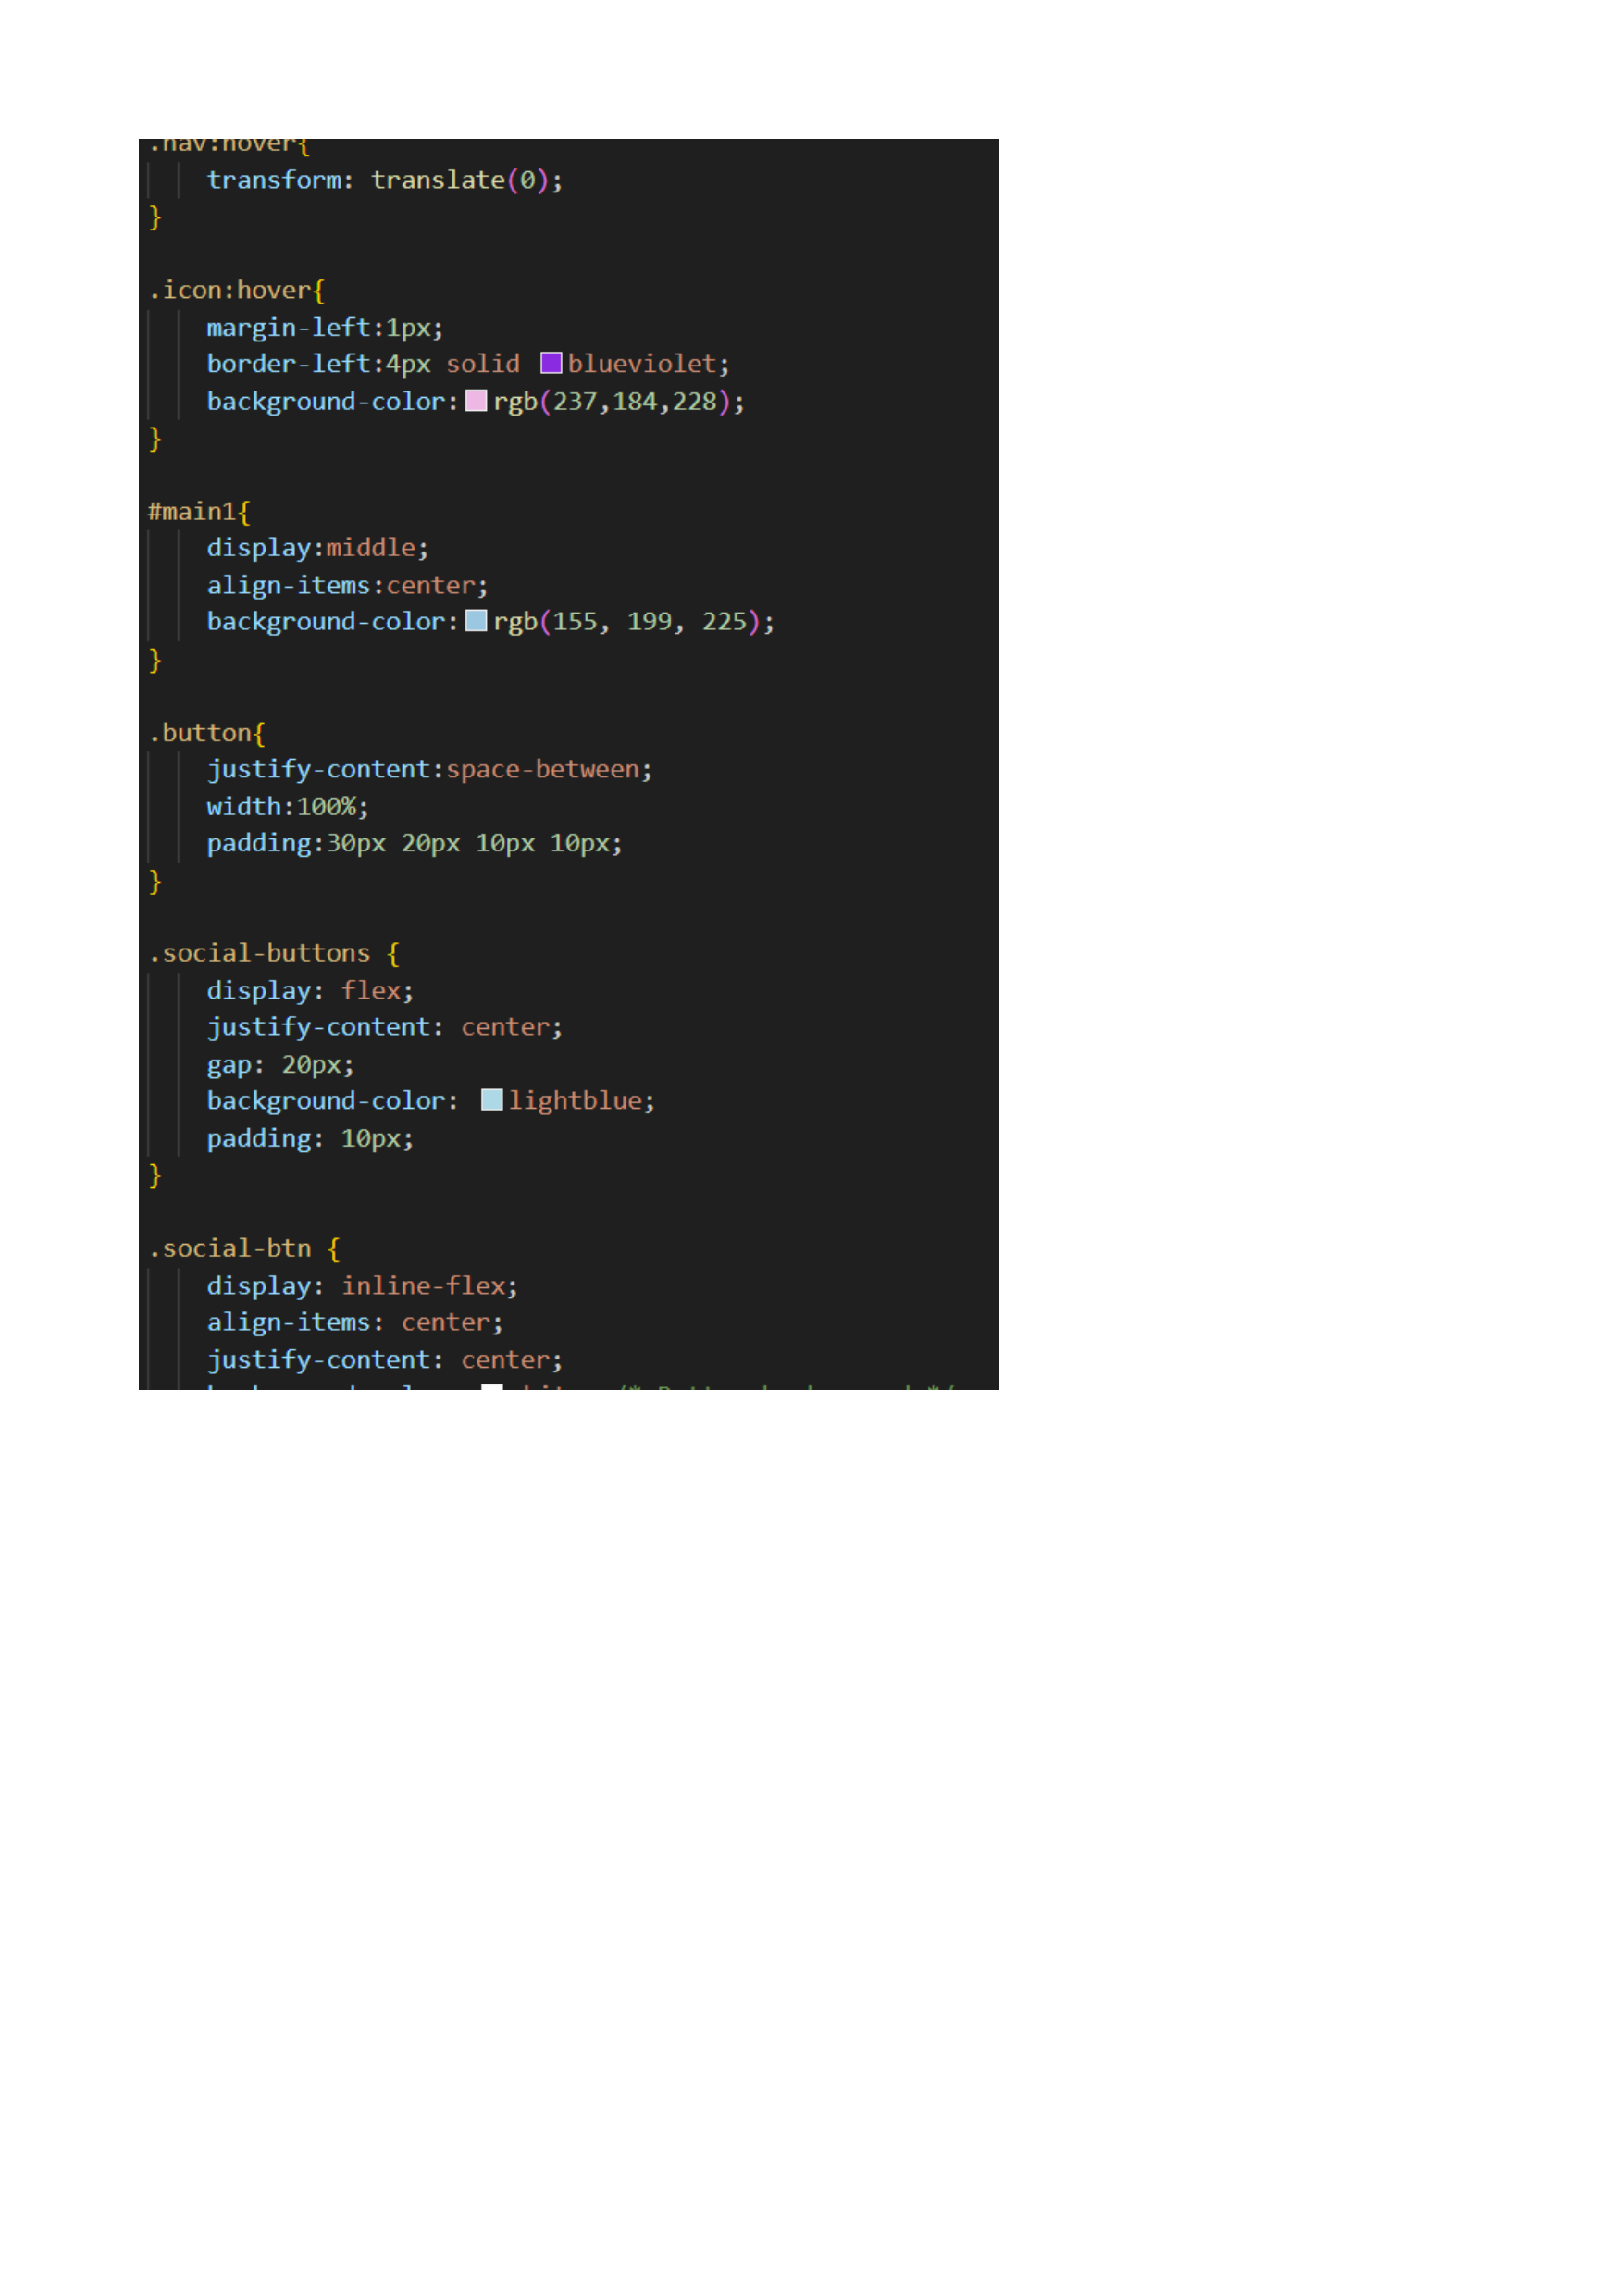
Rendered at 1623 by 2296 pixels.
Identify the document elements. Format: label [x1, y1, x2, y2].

picture [139, 139, 999, 1390]
